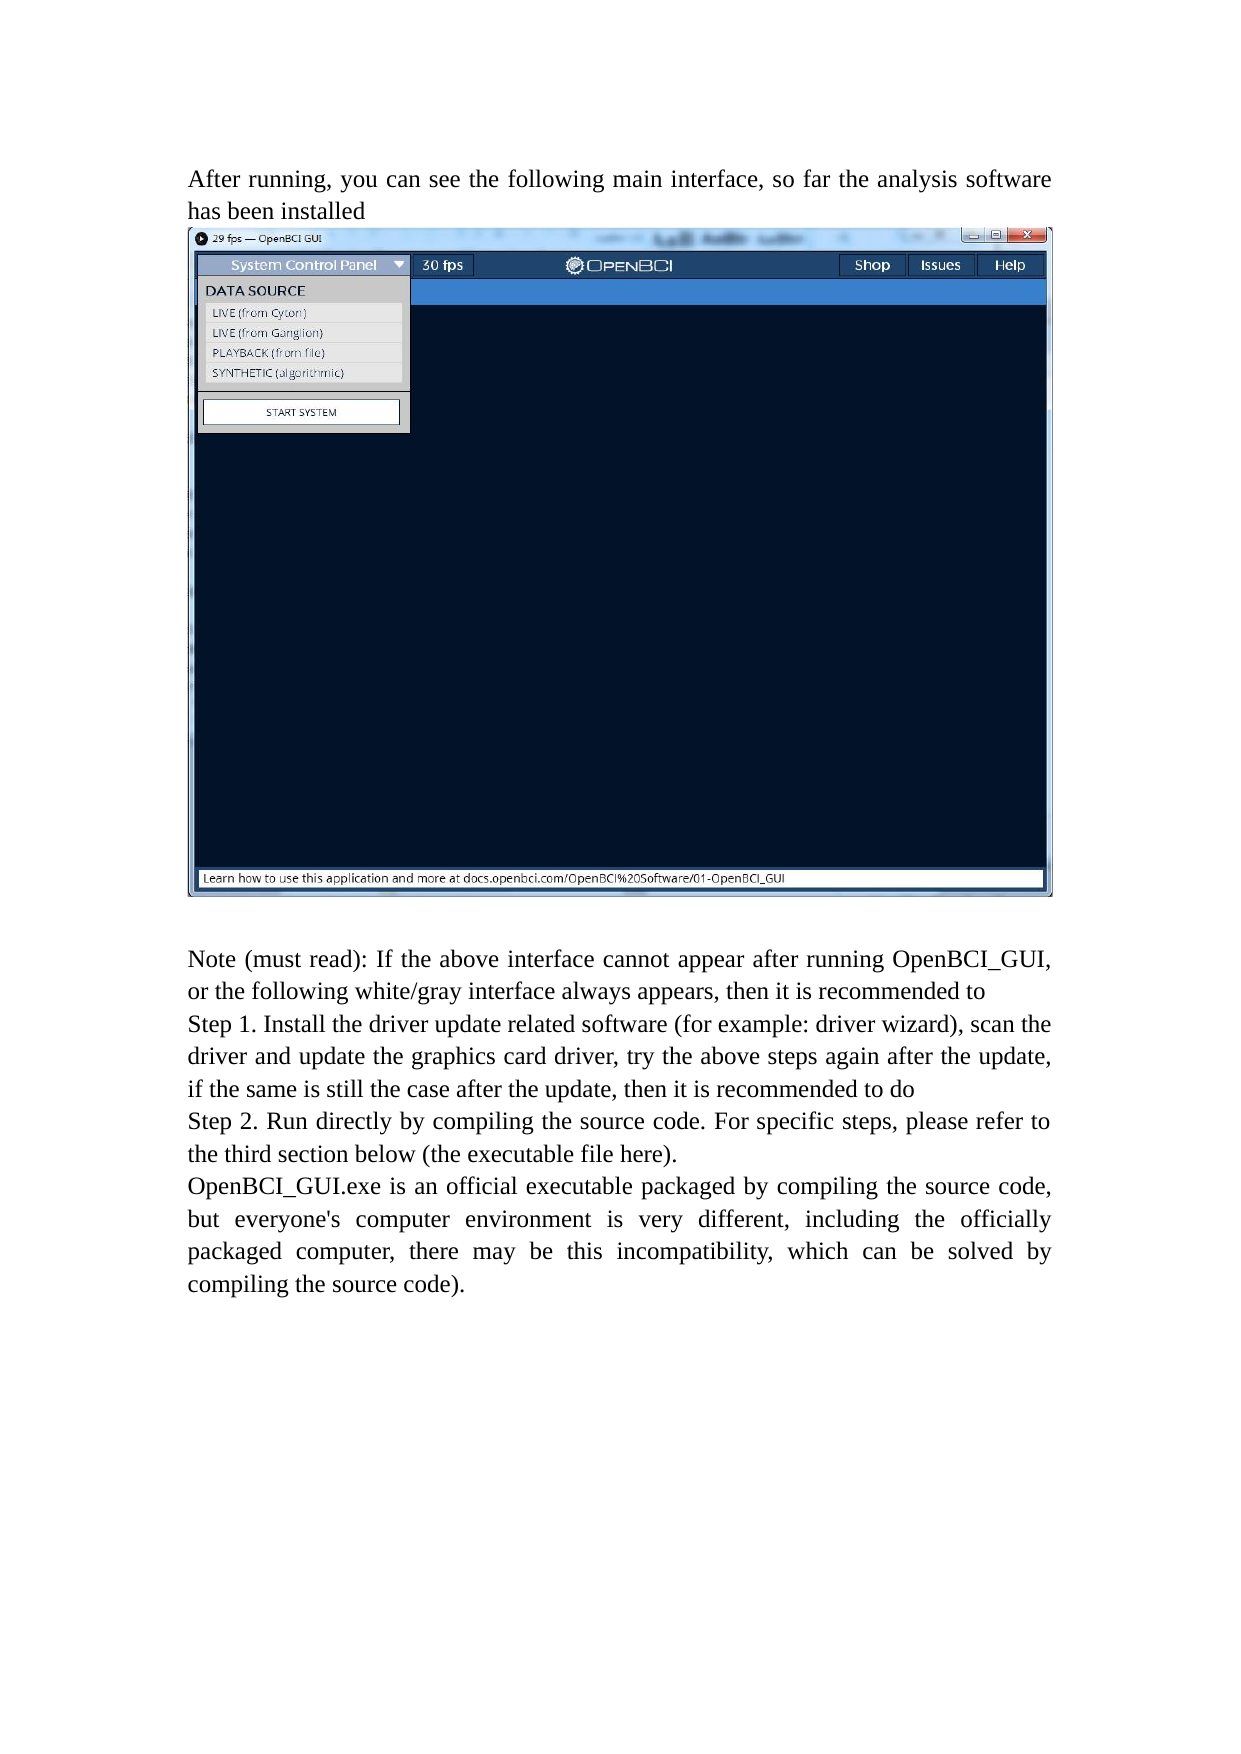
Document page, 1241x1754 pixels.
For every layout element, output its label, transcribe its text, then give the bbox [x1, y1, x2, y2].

text After running, you can see the following main interface, so far the analysis software has been installed [187, 162, 1053, 227]
text OpenBCI_GUI.exe is an official executable packaged by compiling the source code, but everyone's computer environment is very different, including the officially packaged computer, there may be this incompatibility, which can be solved by compiling the source code). [187, 1169, 1053, 1299]
text Note (must read): If the above interface cannot appear after running OpenBCI_GUI, or the following white/gray interface always appears, then it is recommended to [187, 942, 1053, 1007]
text Step 2. Run directly by compiling the source code. For specific steps, please refer to the third section below (the executable file here). [187, 1104, 1053, 1169]
picture [187, 227, 1053, 897]
text Step 1. Install the driver update related software (for example: driver wizard), scan the driver and update the graphics card driver, try the above steps again after the update, if the same is still the case after the update, then it is recommended to do [187, 1007, 1053, 1104]
